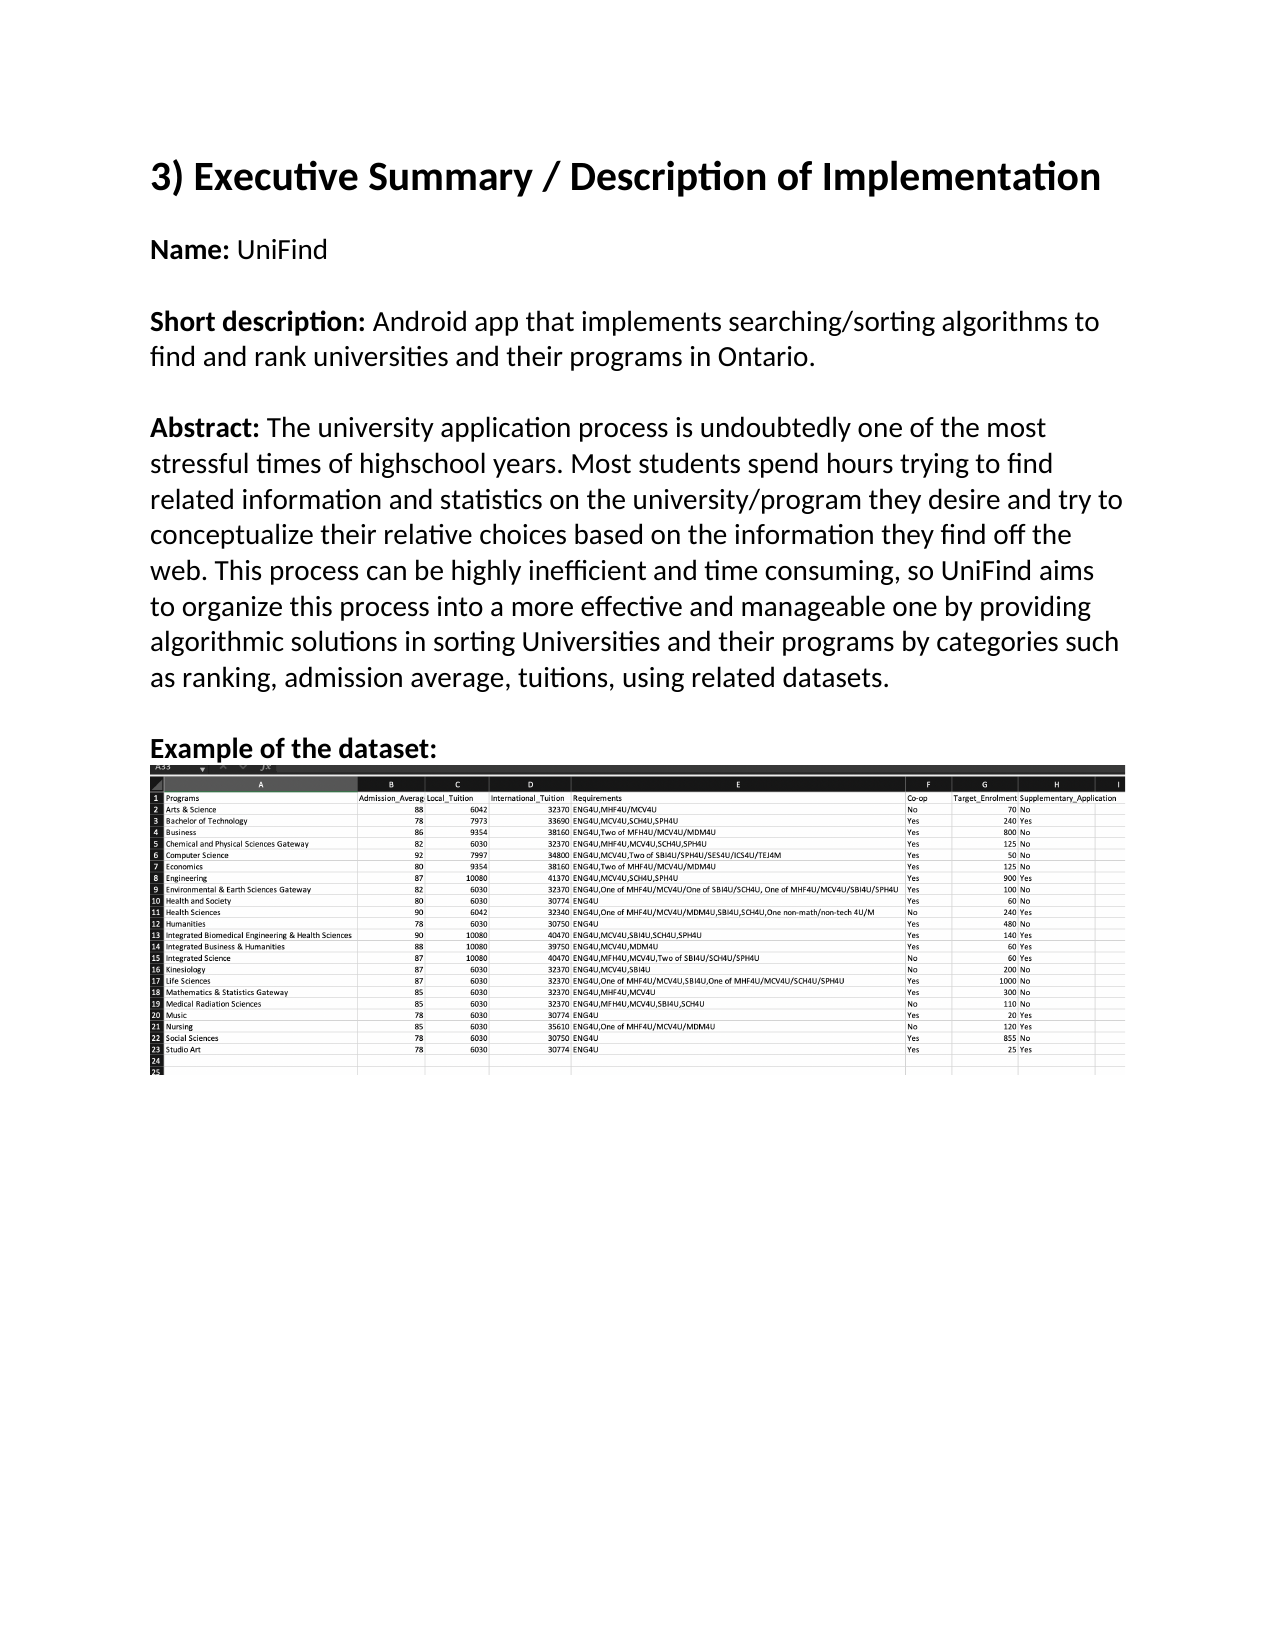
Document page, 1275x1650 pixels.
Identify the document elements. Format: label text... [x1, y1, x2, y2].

text Example of the dataset: [150, 730, 1125, 765]
text Abstract: The university application process is undoubtedly one of the most stressful times of highschool years. Most students spend hours trying to find related information and statistics on the university/program they desire and try to conceptualize their relative choices based on the information they find off the web. This process can be highly inefficient and time consuming, so UniFind aims to organize this process into a more effective and manageable one by providing algorithmic solutions in sorting Universities and their programs by categories such as ranking, admission average, tuitions, using related datasets. [150, 409, 1125, 694]
text 3) Executive Summary / Description of Implementation [150, 150, 1125, 201]
text Name: UniFind [150, 231, 1125, 267]
picture [150, 765, 1125, 1075]
text Short description: Android app that implements searching/sorting algorithms to find and rank universities and their programs in Ontario. [150, 303, 1125, 374]
